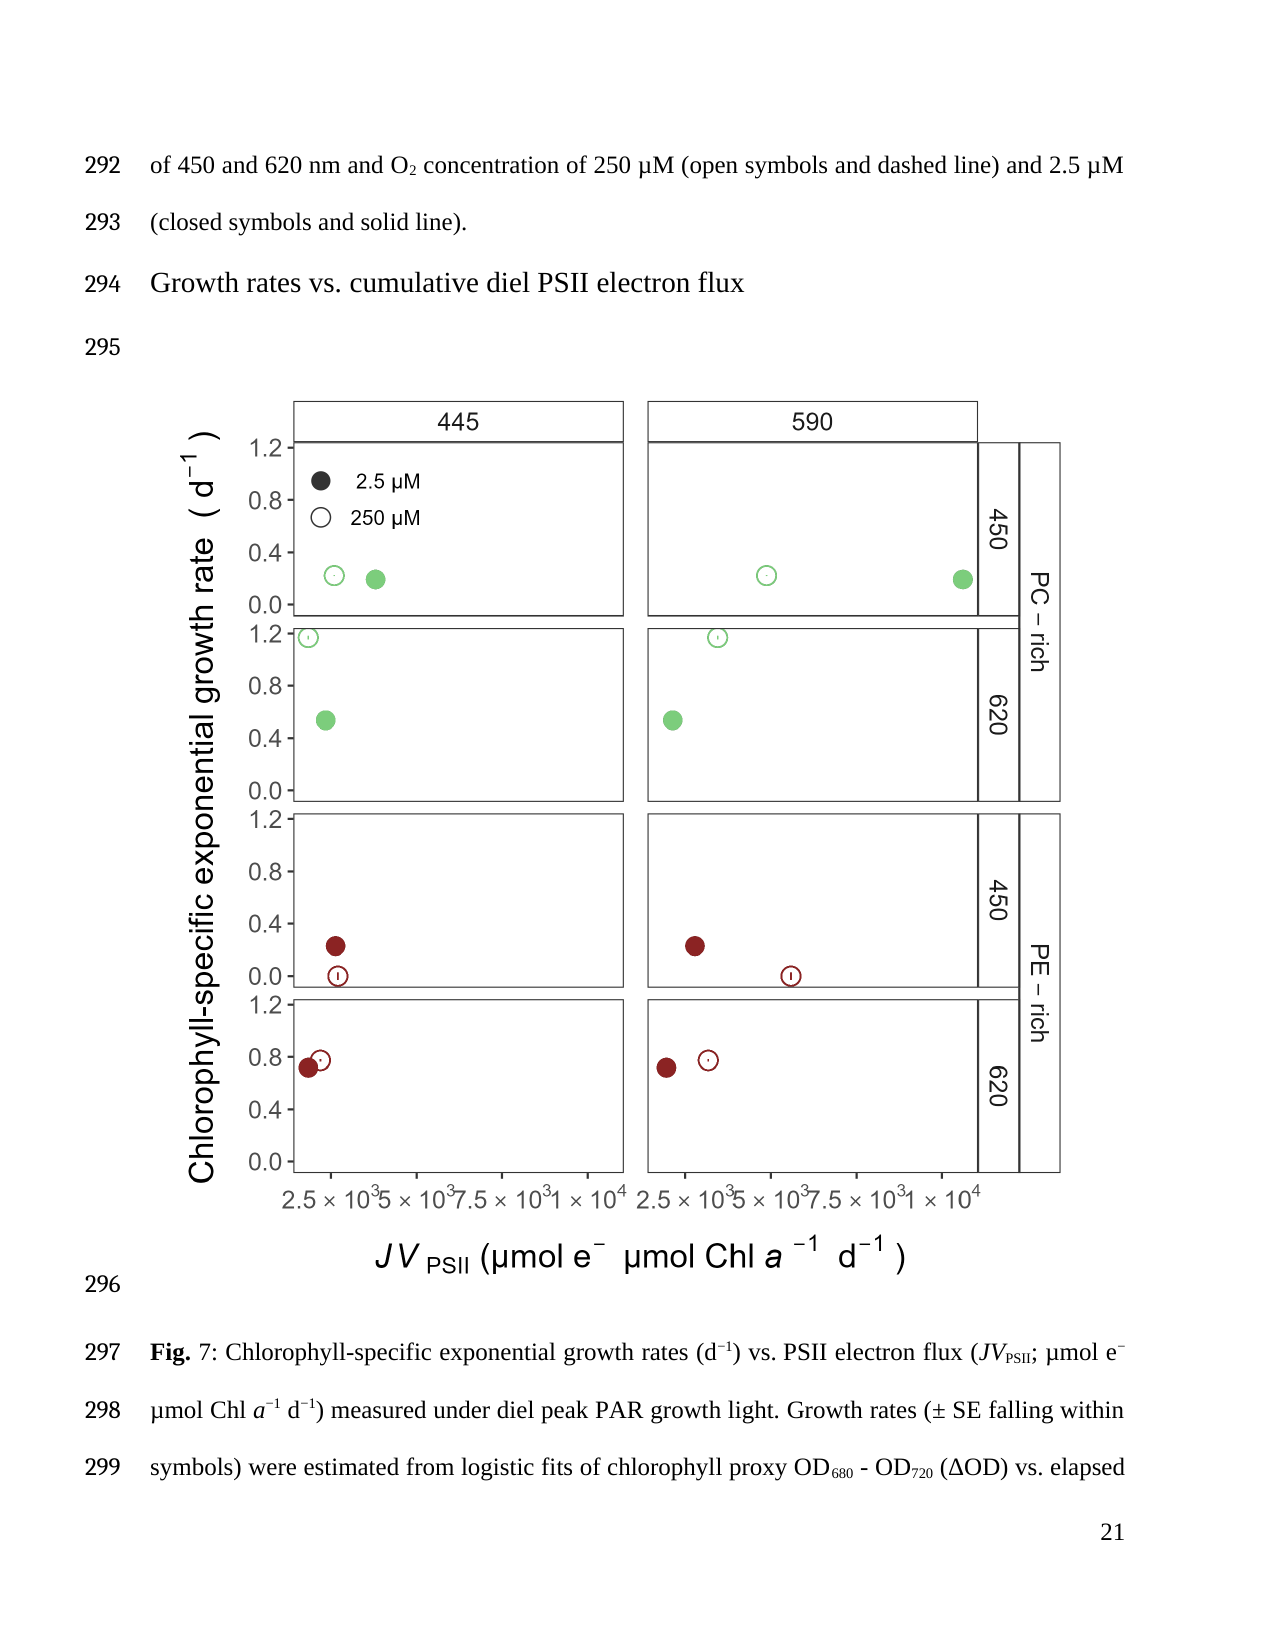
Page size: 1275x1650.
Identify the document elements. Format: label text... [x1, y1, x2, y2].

subtitle Growth rates vs. cumulative diel PSII electron flux [150, 265, 1125, 298]
picture [168, 389, 1072, 1293]
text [150, 1337, 1125, 1481]
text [150, 150, 1125, 236]
